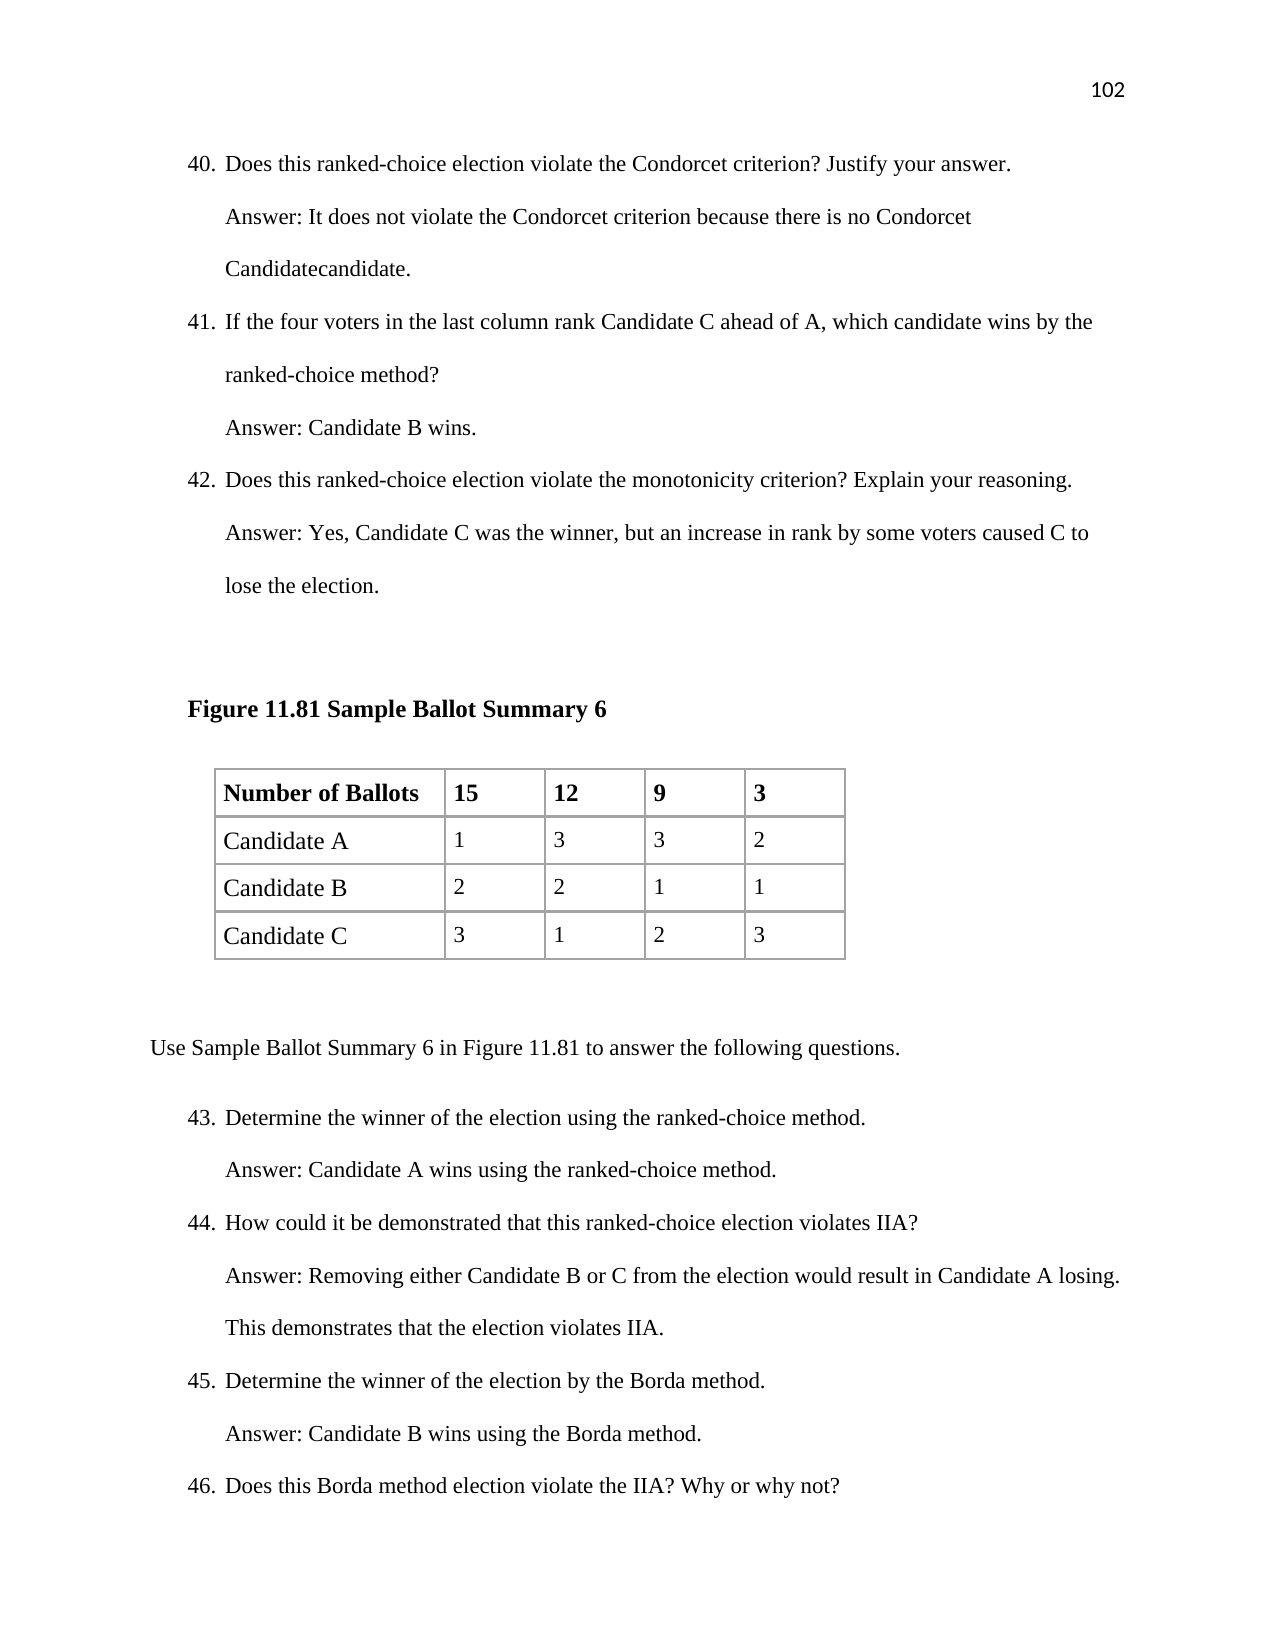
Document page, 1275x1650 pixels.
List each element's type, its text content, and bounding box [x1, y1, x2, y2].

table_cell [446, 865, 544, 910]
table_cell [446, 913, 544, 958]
list Answer: Removing either Candidate B or C from the election would result in Candidate A losing. This demonstrates that the election violates IIA. [225, 1262, 1125, 1341]
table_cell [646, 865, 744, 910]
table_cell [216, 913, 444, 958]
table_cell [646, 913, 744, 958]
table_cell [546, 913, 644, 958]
list Answer: Candidate B wins. [225, 413, 1125, 440]
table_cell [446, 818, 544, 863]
text Use Sample Ballot Summary 6 in Figure 11.81 to answer the following questions. [150, 1034, 1125, 1061]
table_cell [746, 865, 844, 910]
list Determine the winner of the election using the ranked-choice method. [187, 1103, 1125, 1130]
list Does this ranked-choice election violate the monotonicity criterion? Explain your reasoning. [187, 466, 1125, 493]
list Determine the winner of the election by the Borda method. [187, 1367, 1125, 1393]
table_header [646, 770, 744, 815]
list Answer: Candidate B wins using the Borda method. [225, 1420, 1125, 1446]
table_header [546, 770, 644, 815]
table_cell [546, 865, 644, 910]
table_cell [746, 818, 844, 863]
list Does this Borda method election violate the IIA? Why or why not? [187, 1472, 1125, 1499]
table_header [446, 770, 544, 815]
text Figure 11.81 Sample Ballot Summary 6 [187, 694, 1125, 722]
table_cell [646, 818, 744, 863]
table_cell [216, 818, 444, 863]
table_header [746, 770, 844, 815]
list Answer: It does not violate the Condorcet criterion because there is no Condorcet Candidatecandidate. [225, 203, 1125, 282]
list Answer: Candidate A wins using the ranked-choice method. [225, 1156, 1125, 1183]
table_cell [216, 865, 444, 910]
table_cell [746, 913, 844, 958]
list Answer: Yes, Candidate C was the winner, but an increase in rank by some voters caused C to lose the election. [225, 519, 1125, 598]
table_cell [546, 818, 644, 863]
list Does this ranked-choice election violate the Condorcet criterion? Justify your answer. [187, 150, 1125, 176]
list How could it be demonstrated that this ranked-choice election violates IIA? [187, 1209, 1125, 1235]
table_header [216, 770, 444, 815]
list If the four voters in the last column rank Candidate C ahead of A, which candidate wins by the ranked-choice method? [187, 308, 1125, 387]
